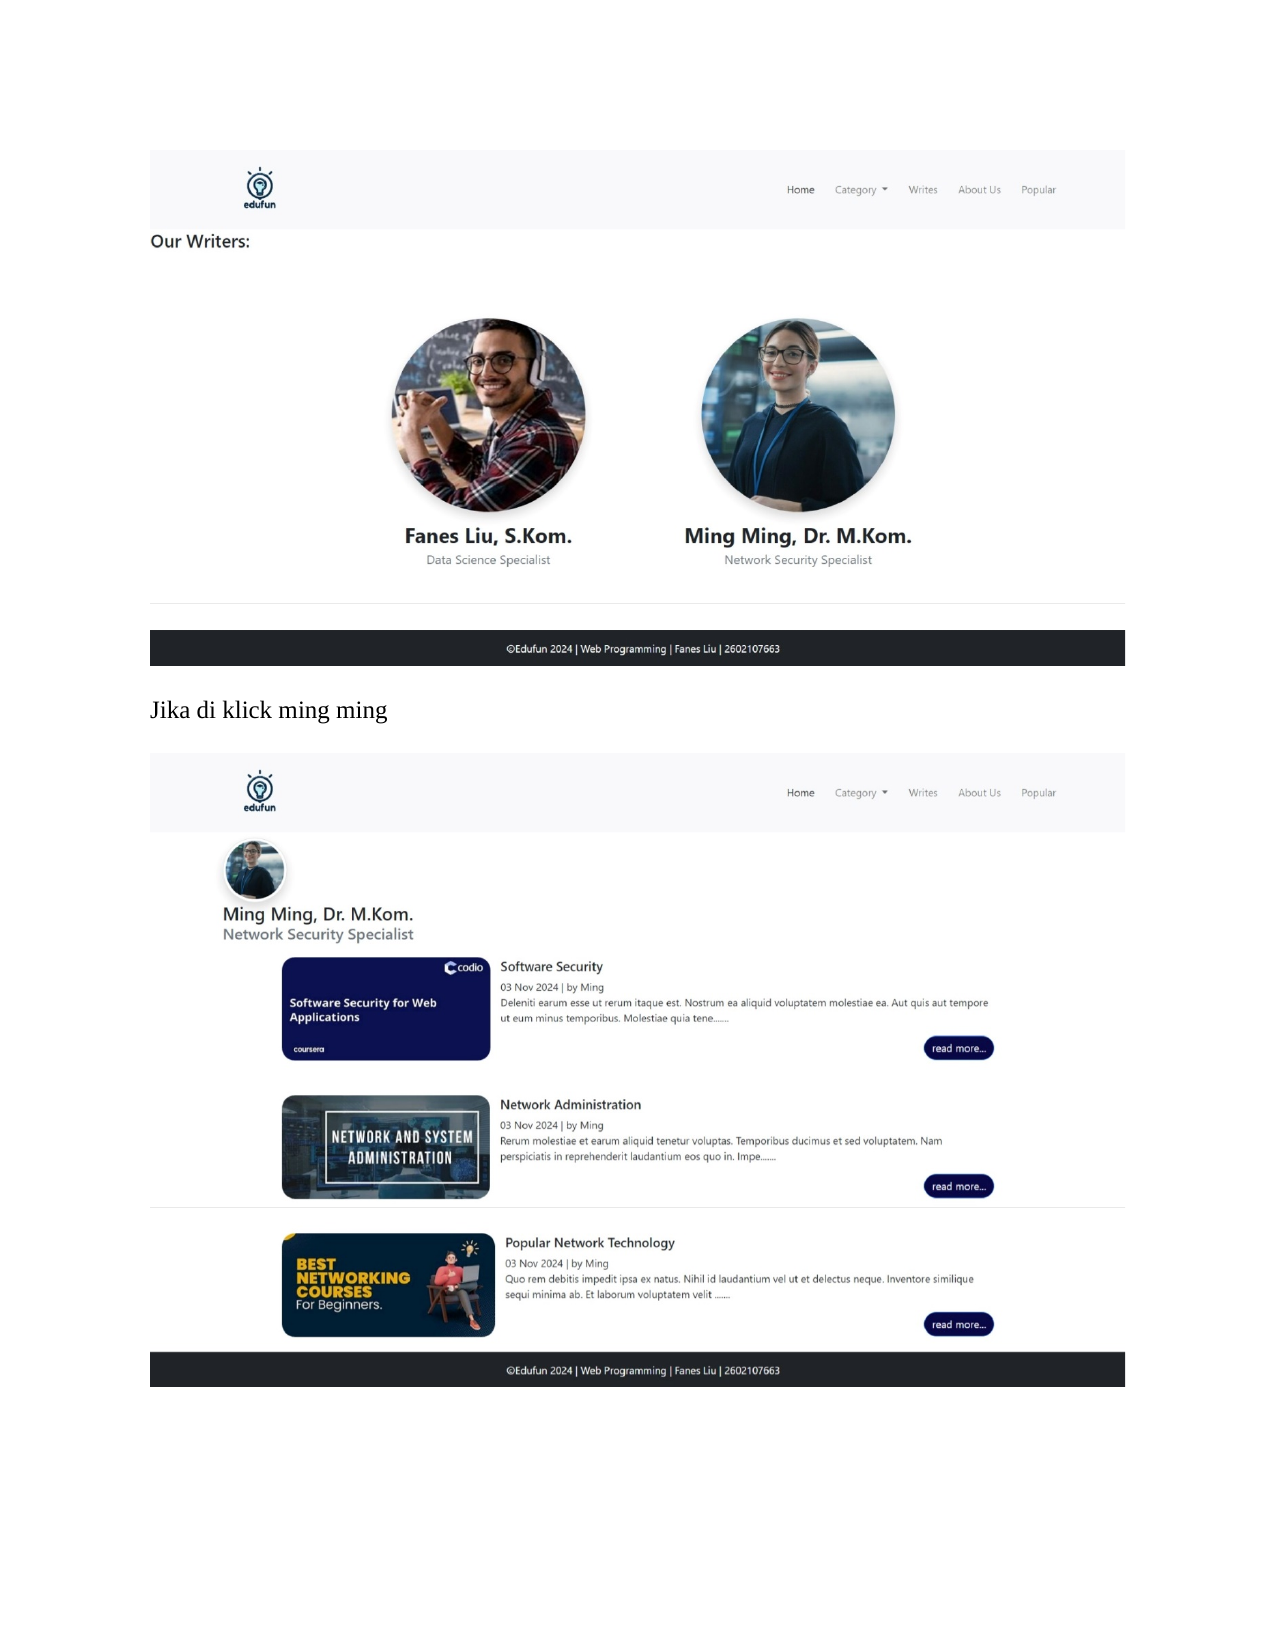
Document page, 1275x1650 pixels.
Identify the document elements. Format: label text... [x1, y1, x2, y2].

text Jika di klick ming ming [150, 695, 1125, 724]
picture [150, 753, 1125, 1387]
picture [150, 150, 1125, 666]
